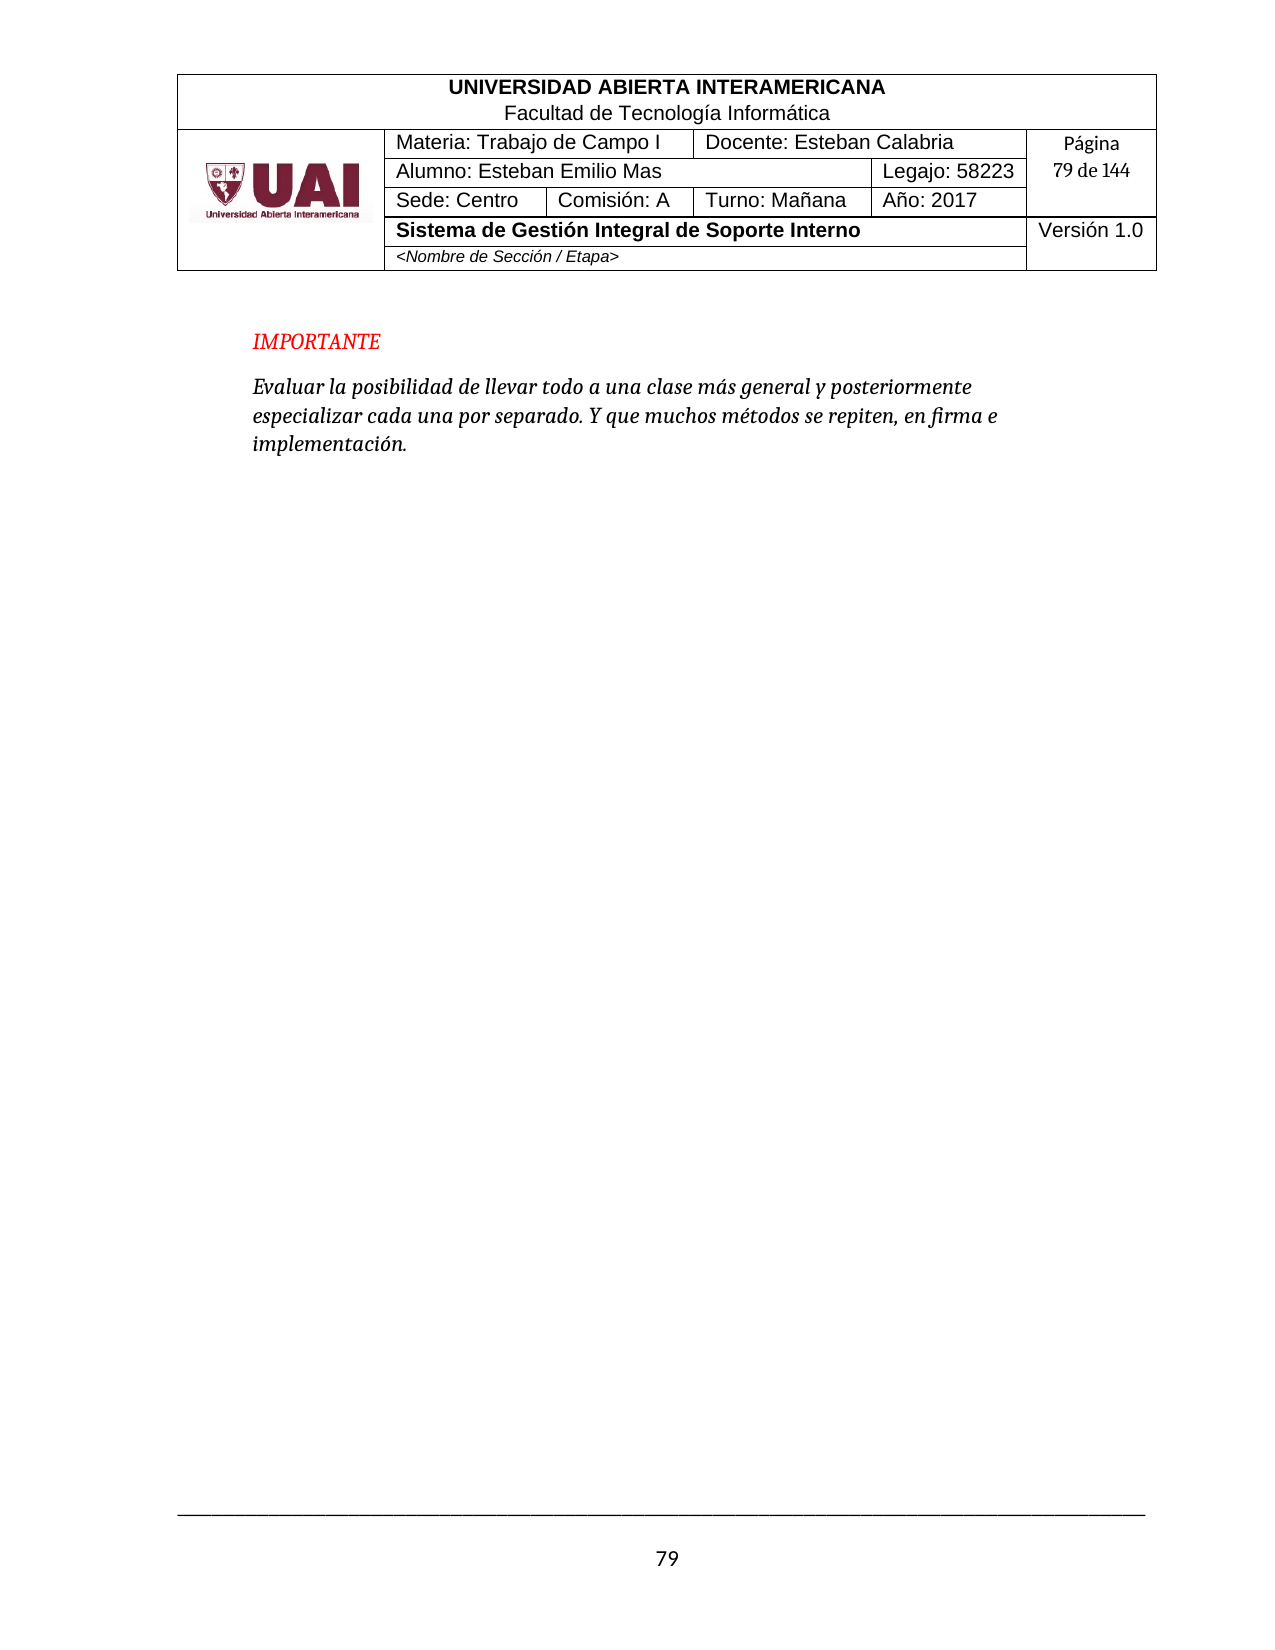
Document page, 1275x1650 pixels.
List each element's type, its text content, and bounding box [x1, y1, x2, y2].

picture [188, 155, 374, 223]
text Evaluar la posibilidad de llevar todo a una clase más general y posteriormente especializar cada una por separado. Y que muchos métodos se repiten, en firma e implementación. [252, 374, 1082, 457]
text IMPORTANTE [252, 329, 1082, 355]
